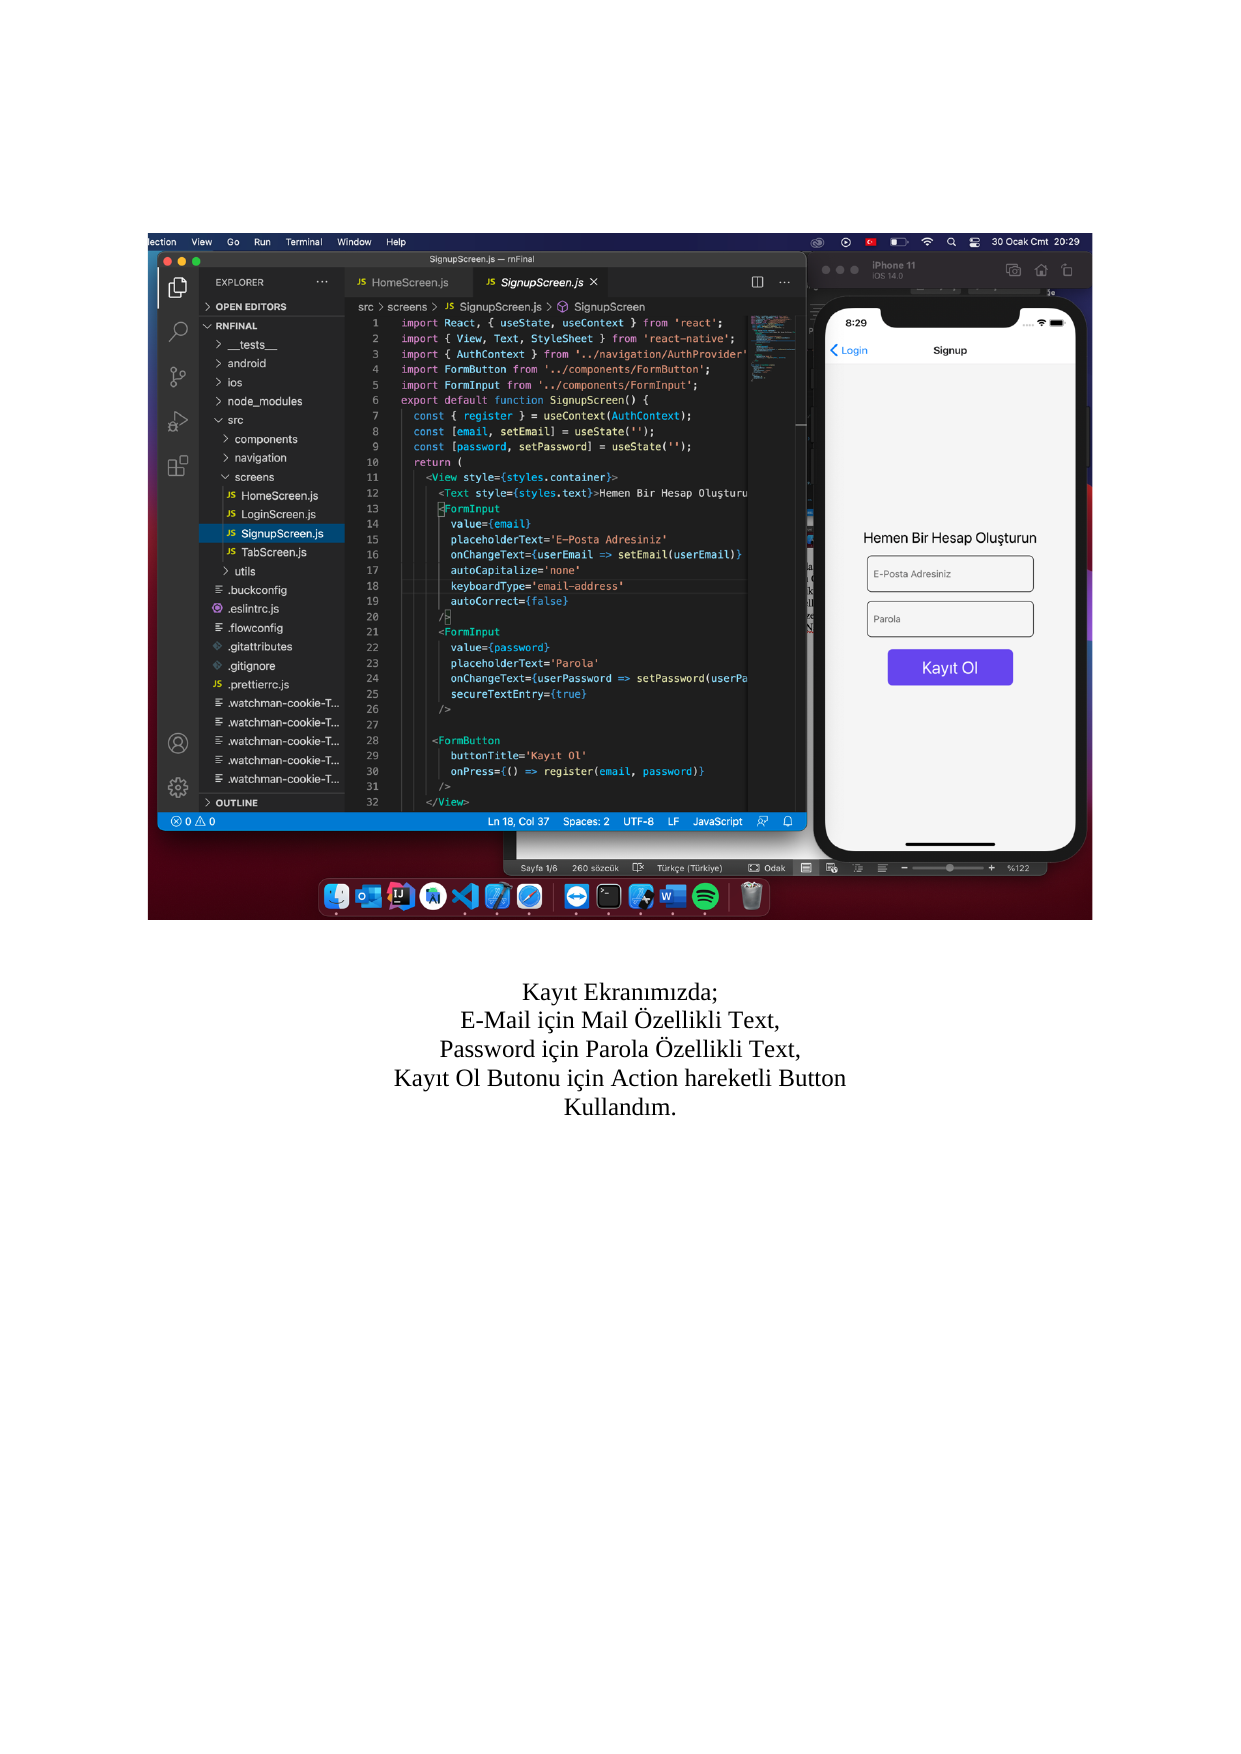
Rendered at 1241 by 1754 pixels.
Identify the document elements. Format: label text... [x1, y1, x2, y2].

picture [147, 233, 1093, 920]
text Kayıt Ol Butonu için Action hareketli Button [148, 1063, 1093, 1092]
text Password için Parola Özellikli Text, [148, 1034, 1093, 1063]
text Kullandım. [148, 1092, 1093, 1120]
text E-Mail için Mail Özellikli Text, [148, 1005, 1093, 1034]
text Kayıt Ekranımızda; [148, 977, 1093, 1005]
